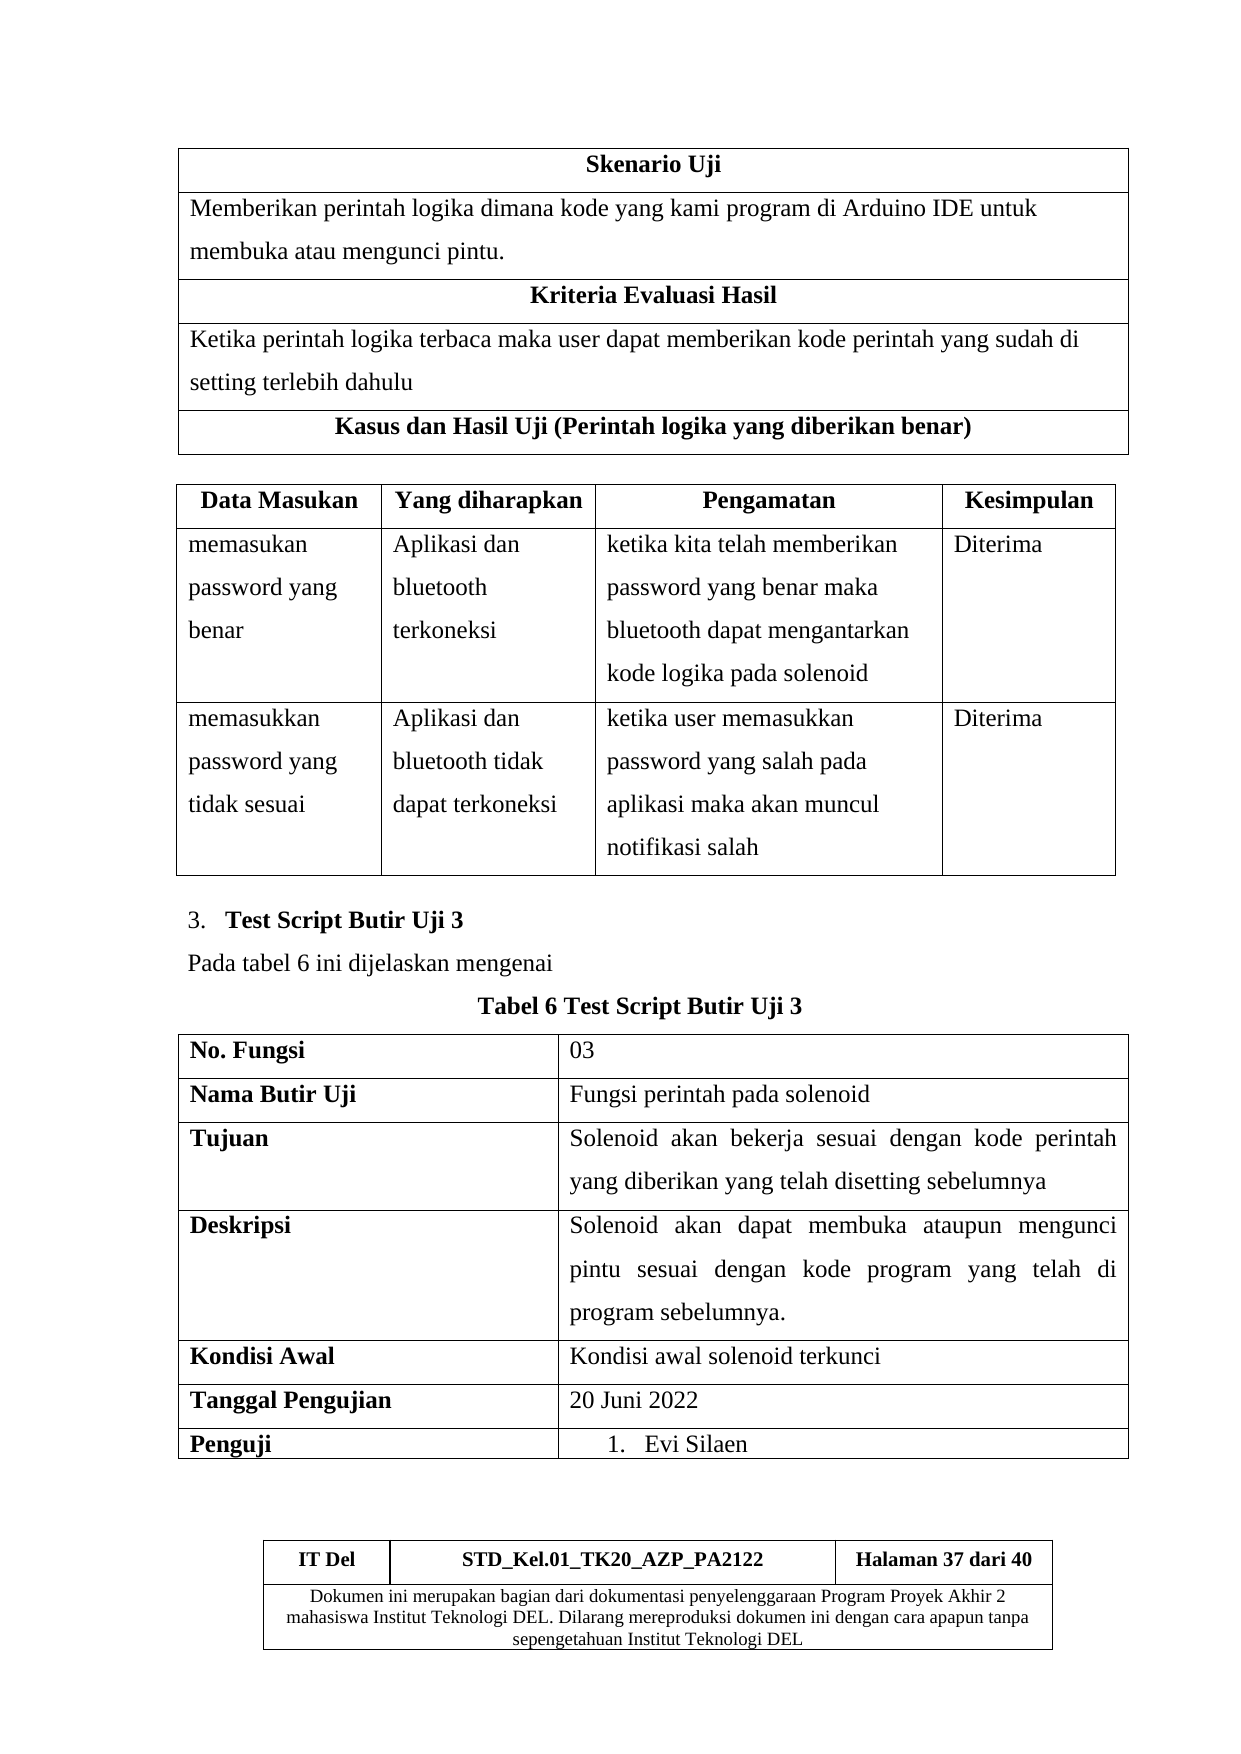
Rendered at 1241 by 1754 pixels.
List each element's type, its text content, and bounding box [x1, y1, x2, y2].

table_cell Fungsi perintah pada solenoid [559, 1079, 1128, 1122]
table_cell Diterima [943, 529, 1115, 702]
table_cell ketika user memasukkan password yang salah pada aplikasi maka akan muncul notifikasi salah [596, 703, 942, 875]
table_cell Kriteria Evaluasi Hasil [179, 280, 1128, 323]
table_cell Tanggal Pengujian [179, 1385, 558, 1428]
table_cell 20 Juni 2022 [559, 1385, 1128, 1428]
text Tabel 6 Test Script Butir Uji 3 [187, 991, 1092, 1020]
table_cell Solenoid akan dapat membuka ataupun mengunci pintu sesuai dengan kode program yang telah di program sebelumnya. [559, 1211, 1128, 1340]
table_cell Penguji [179, 1429, 558, 1458]
table_cell memasukkan password yang tidak sesuai [177, 703, 381, 875]
table_cell ketika kita telah memberikan password yang benar maka bluetooth dapat mengantarkan kode logika pada solenoid [596, 529, 942, 702]
text Pada tabel 6 ini dijelaskan mengenai [187, 948, 1092, 977]
table_cell Diterima [943, 703, 1115, 875]
table_header No. Fungsi [179, 1035, 558, 1078]
table_cell Memberikan perintah logika dimana kode yang kami program di Arduino IDE untuk membuka atau mengunci pintu. [179, 193, 1128, 279]
table_cell Skenario Uji [179, 149, 1128, 192]
table_cell memasukan password yang benar [177, 529, 381, 702]
table_header 03 [559, 1035, 1128, 1078]
table_cell Tujuan [179, 1123, 558, 1209]
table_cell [559, 1429, 1128, 1458]
table_cell Aplikasi dan bluetooth terkoneksi [382, 529, 595, 702]
list Test Script Butir Uji 3 [187, 905, 1092, 933]
table_header Pengamatan [596, 485, 942, 528]
table_cell Aplikasi dan bluetooth tidak dapat terkoneksi [382, 703, 595, 875]
table_header Yang diharapkan [382, 485, 595, 528]
table_cell Deskripsi [179, 1211, 558, 1340]
table_header Data Masukan [177, 485, 381, 528]
table_cell Kondisi Awal [179, 1341, 558, 1384]
table_cell Solenoid akan bekerja sesuai dengan kode perintah yang diberikan yang telah disetting sebelumnya [559, 1123, 1128, 1209]
table_header Kesimpulan [943, 485, 1115, 528]
table_cell Kondisi awal solenoid terkunci [559, 1341, 1128, 1384]
table_cell Kasus dan Hasil Uji (Perintah logika yang diberikan benar) [179, 411, 1128, 454]
table_cell Nama Butir Uji [179, 1079, 558, 1122]
table_cell Ketika perintah logika terbaca maka user dapat memberikan kode perintah yang sudah di setting terlebih dahulu [179, 324, 1128, 410]
